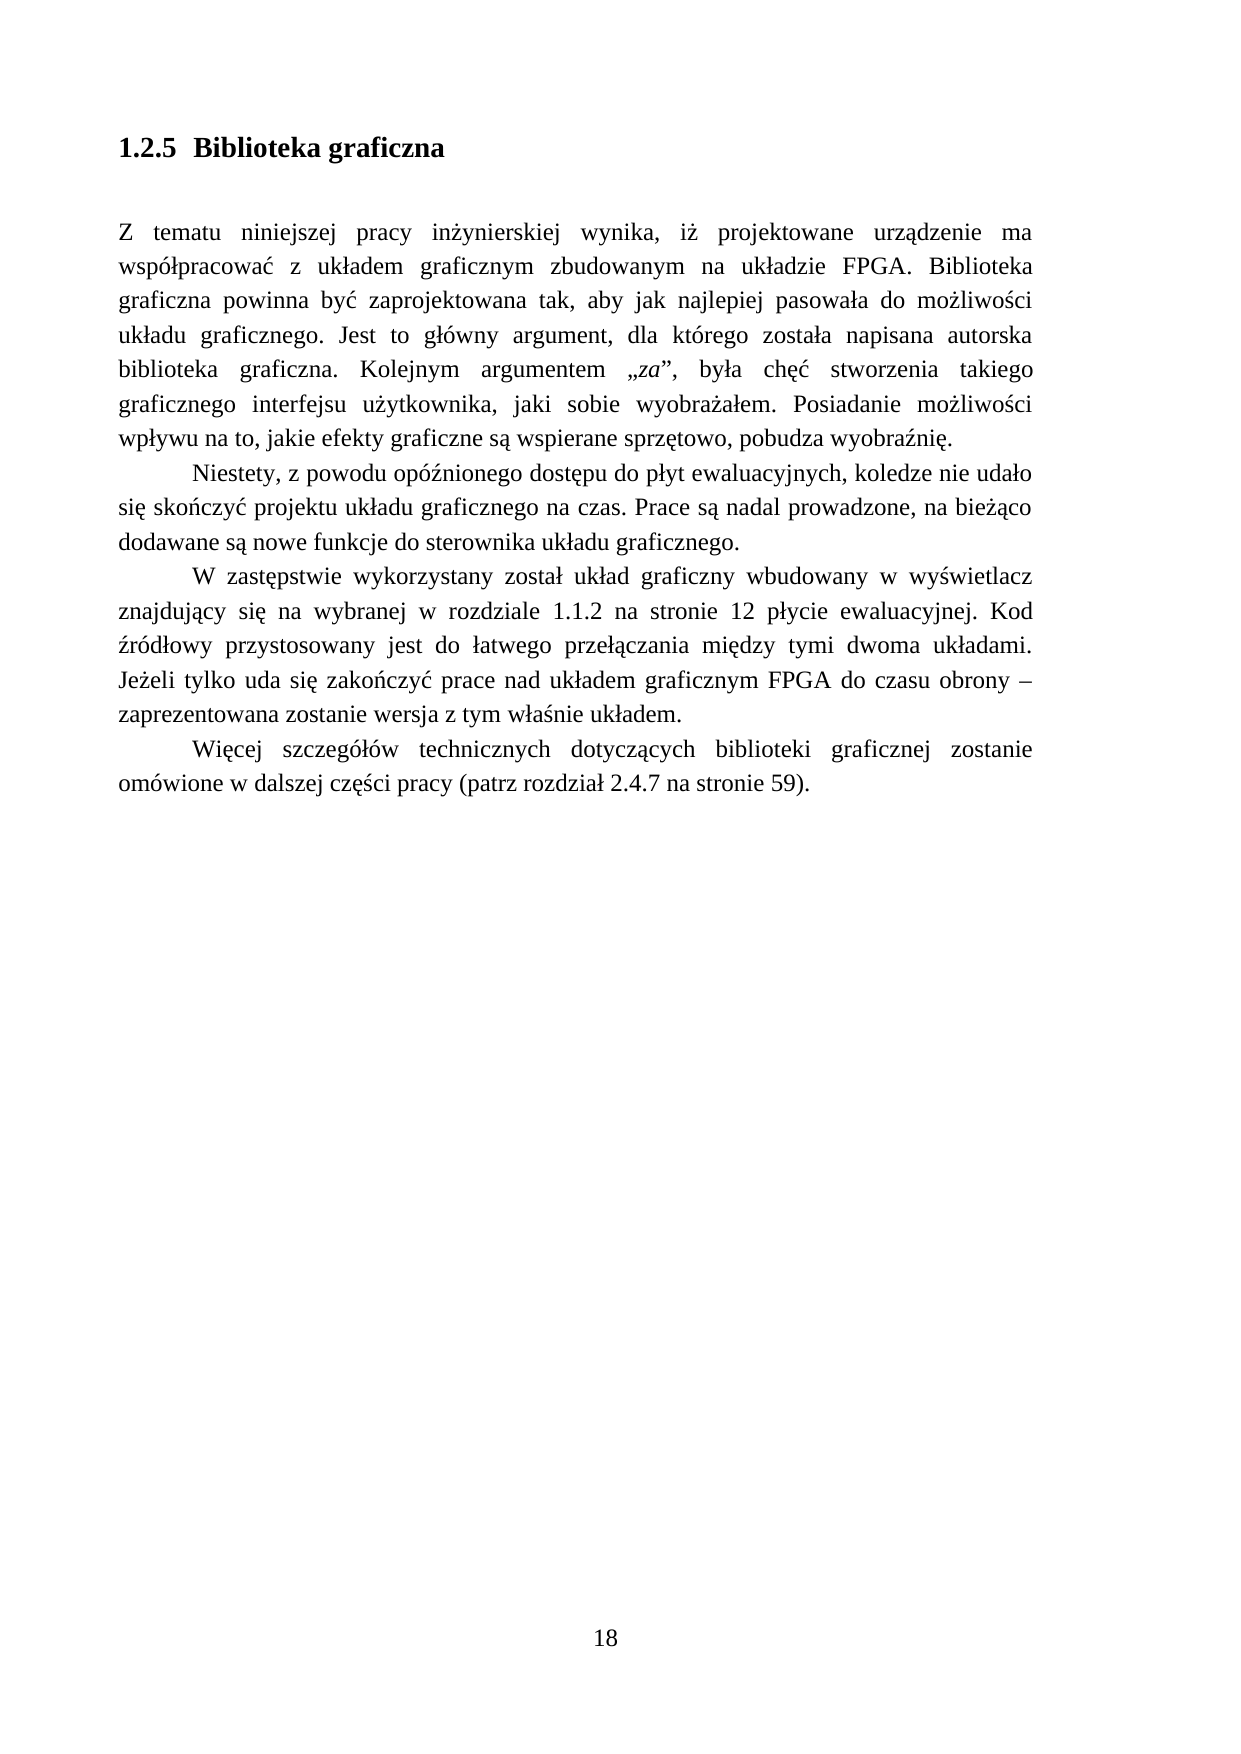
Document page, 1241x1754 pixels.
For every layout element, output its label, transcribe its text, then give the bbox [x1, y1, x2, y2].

subtitle Biblioteka graficzna [118, 130, 1033, 163]
text Niestety, z powodu opóźnionego dostępu do płyt ewaluacyjnych, koledze nie udało się skończyć projektu układu graficznego na czas. Prace są nadal prowadzone, na bieżąco dodawane są nowe funkcje do sterownika układu graficznego. [118, 458, 1033, 556]
text W zastępstwie wykorzystany został układ graficzny wbudowany w wyświetlacz znajdujący się na wybranej w rozdziale 1.1.2 na stronie 12 płycie ewaluacyjnej. Kod źródłowy przystosowany jest do łatwego przełączania między tymi dwoma układami. Jeżeli tylko uda się zakończyć prace nad układem graficznym FPGA do czasu obrony – zaprezentowana zostanie wersja z tym właśnie układem. [118, 561, 1033, 728]
text Więcej szczegółów technicznych dotyczących biblioteki graficznej zostanie omówione w dalszej części pracy (patrz rozdział 2.4.7 na stronie 58). [118, 734, 1033, 797]
text Z tematu niniejszej pracy inżynierskiej wynika, iż projektowane urządzenie ma współpracować z układem graficznym zbudowanym na układzie FPGA. Biblioteka graficzna powinna być zaprojektowana tak, aby jak najlepiej pasowała do możliwości układu graficznego. Jest to główny argument, dla którego została napisana autorska biblioteka graficzna. Kolejnym argumentem „za”, była chęć stworzenia takiego graficznego interfejsu użytkownika, jaki sobie wyobrażałem. Posiadanie możliwości wpływu na to, jakie efekty graficzne są wspierane sprzętowo, pobudza wyobraźnię. [118, 217, 1033, 452]
